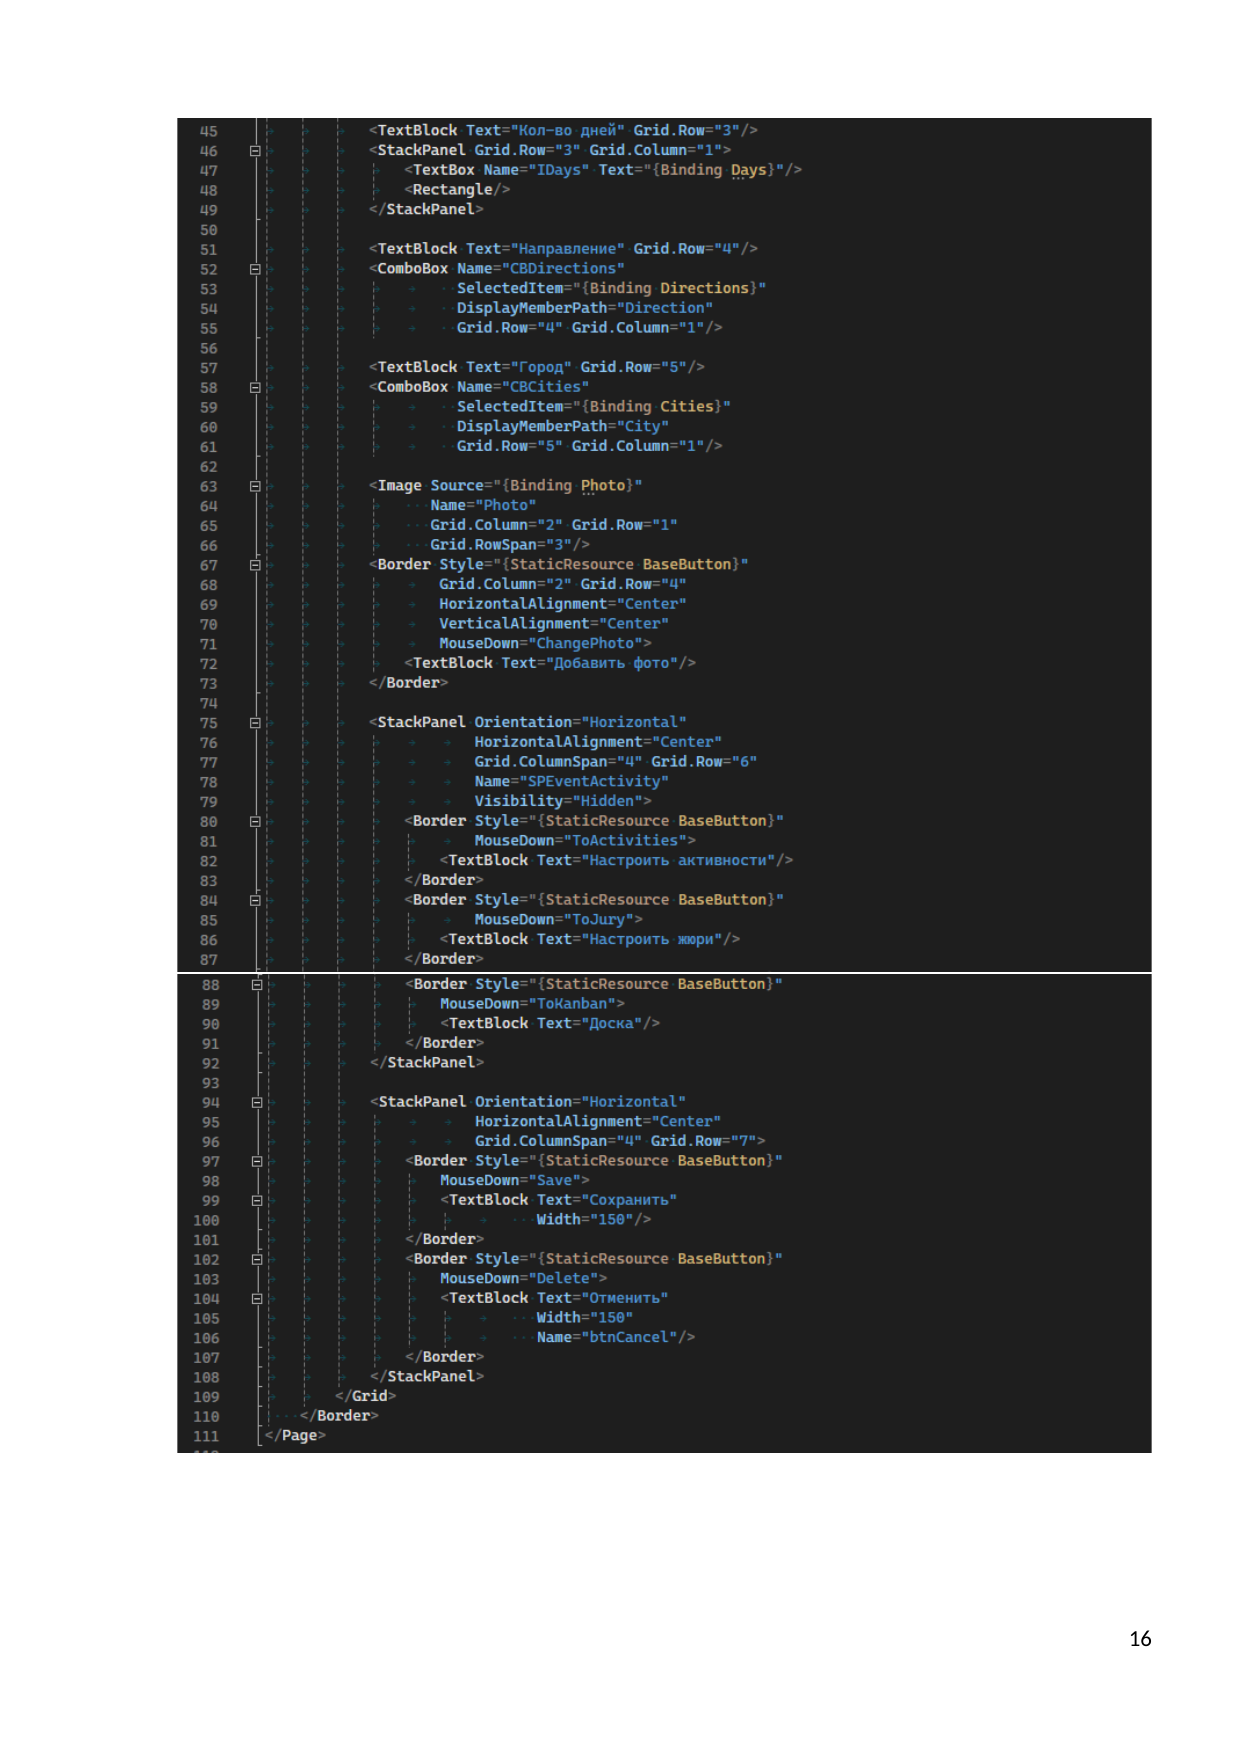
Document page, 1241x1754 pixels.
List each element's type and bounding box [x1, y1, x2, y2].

picture [177, 974, 1152, 1453]
picture [177, 118, 1152, 972]
